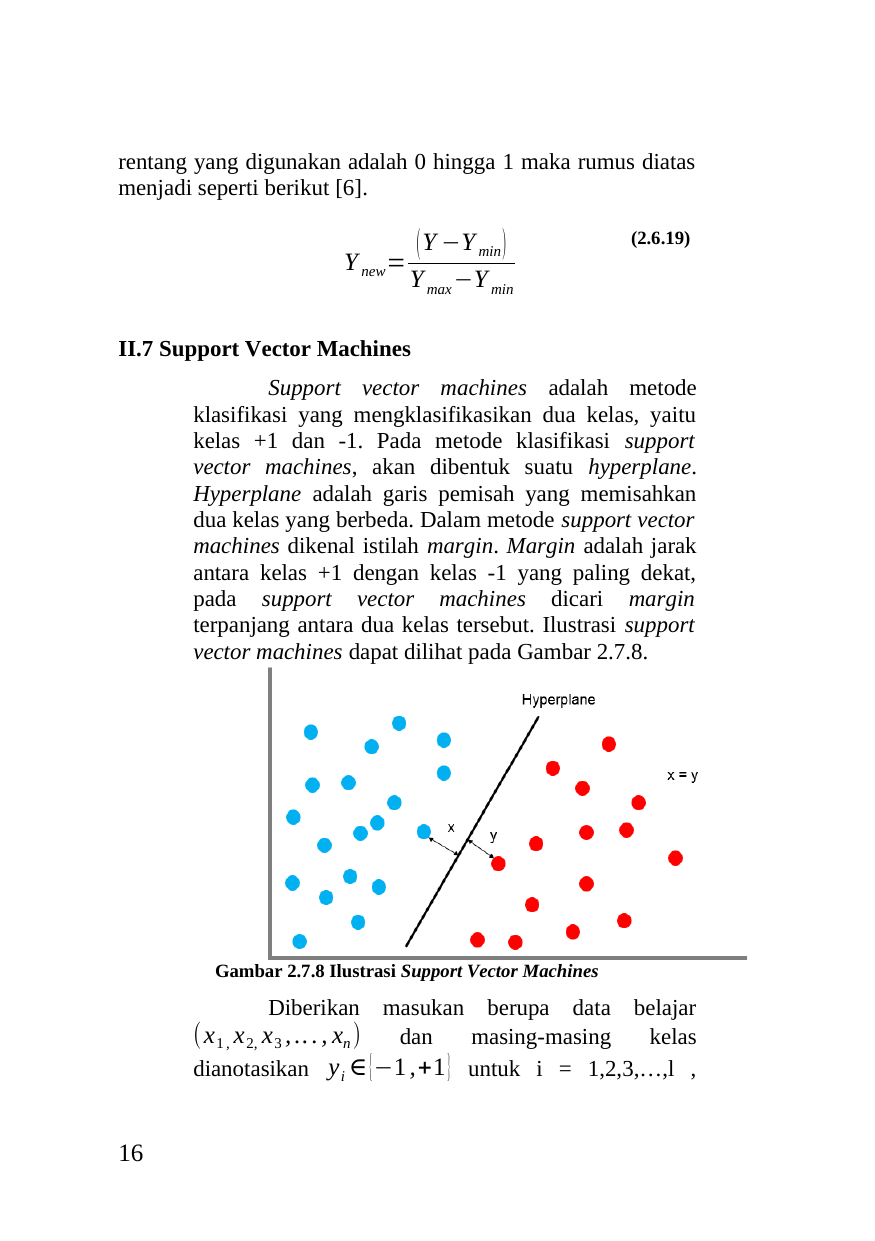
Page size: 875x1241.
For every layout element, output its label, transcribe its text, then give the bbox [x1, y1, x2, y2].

subtitle Support Vector Machines [118, 335, 697, 362]
picture [268, 664, 748, 960]
table_header [102, 227, 608, 297]
